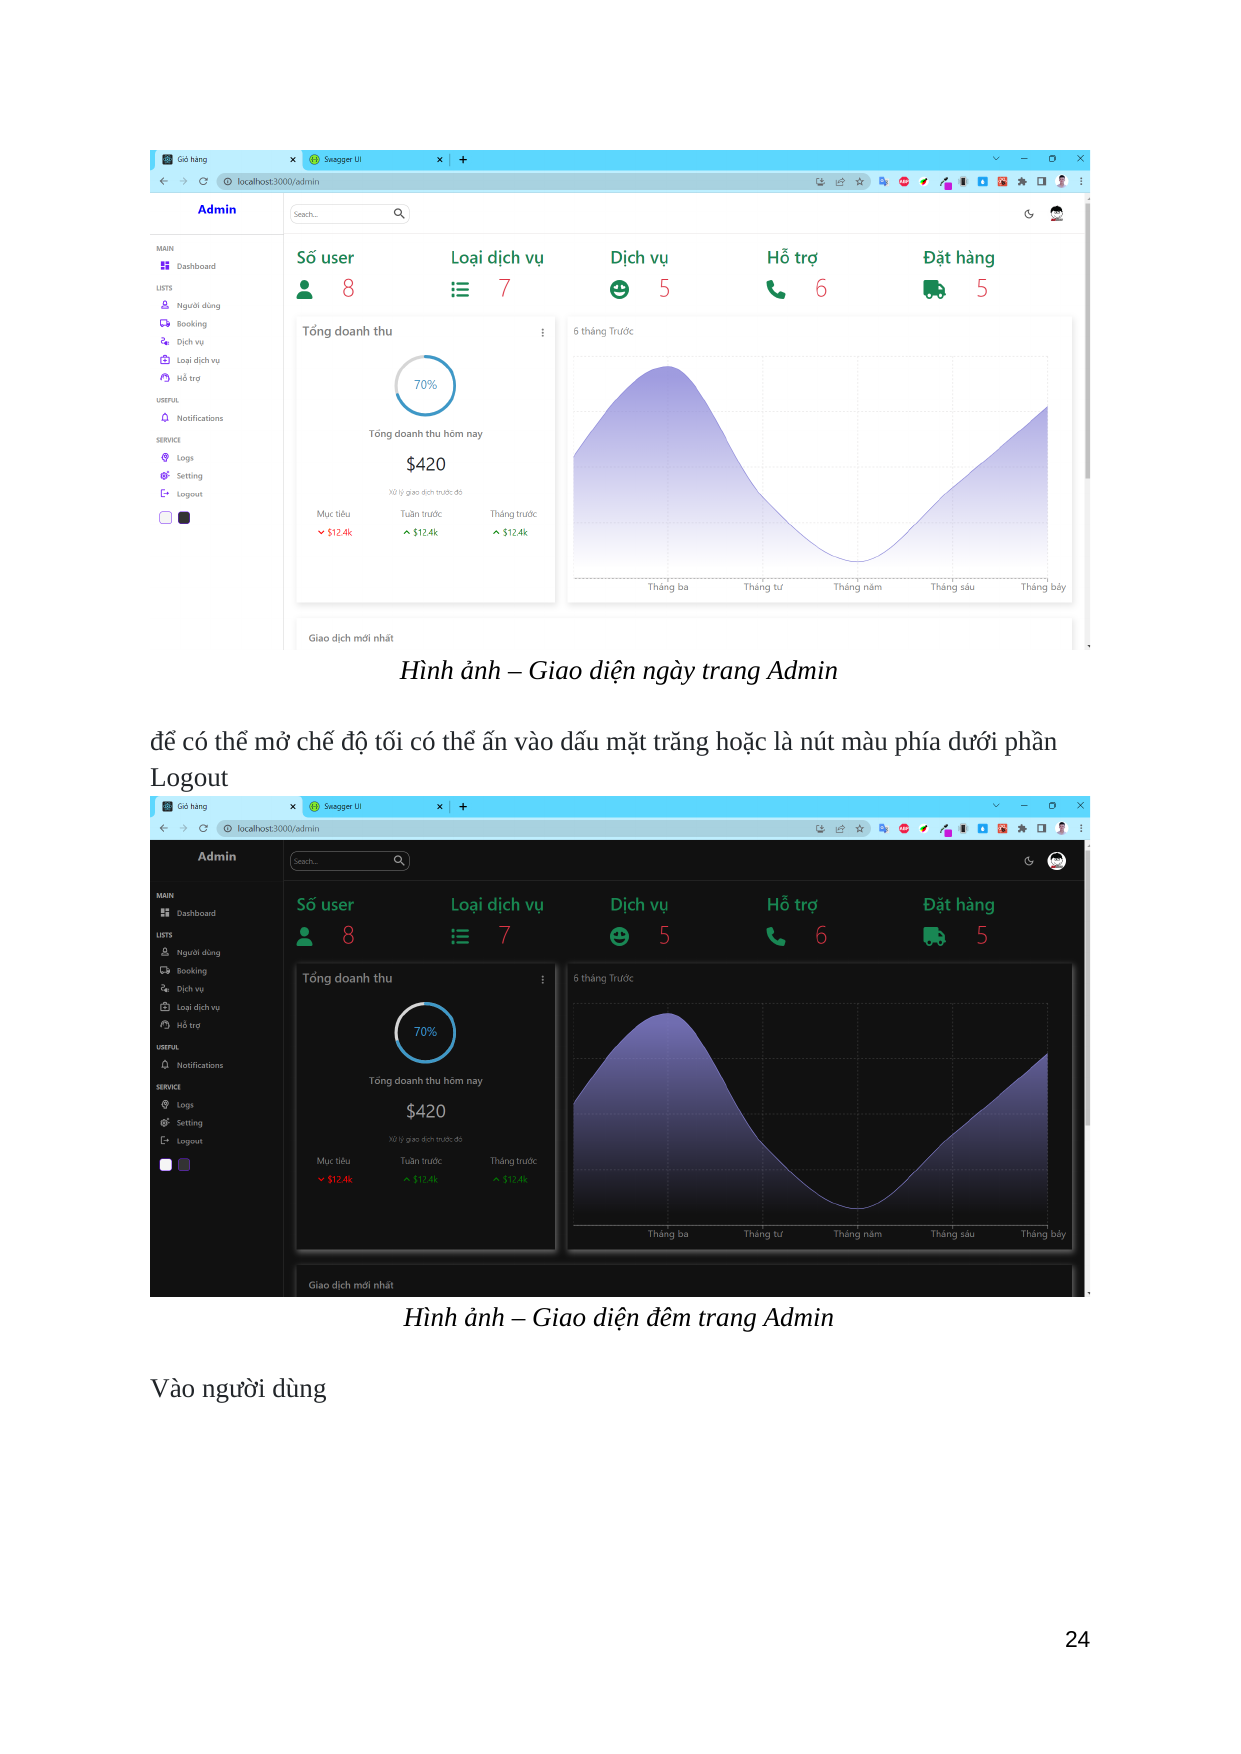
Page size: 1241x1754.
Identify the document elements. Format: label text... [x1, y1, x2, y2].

picture [150, 796, 1091, 1297]
text Hình ảnh – Giao diện đêm trang Admin [150, 1301, 1090, 1332]
picture [150, 150, 1091, 650]
text Vào người dùng [150, 1372, 1090, 1403]
text để có thể mở chế độ tối có thể ấn vào dấu mặt trăng hoặc là nút màu phía dưới phần Logout [150, 725, 1090, 792]
text Hình ảnh – Giao diện ngày trang Admin [150, 654, 1090, 685]
